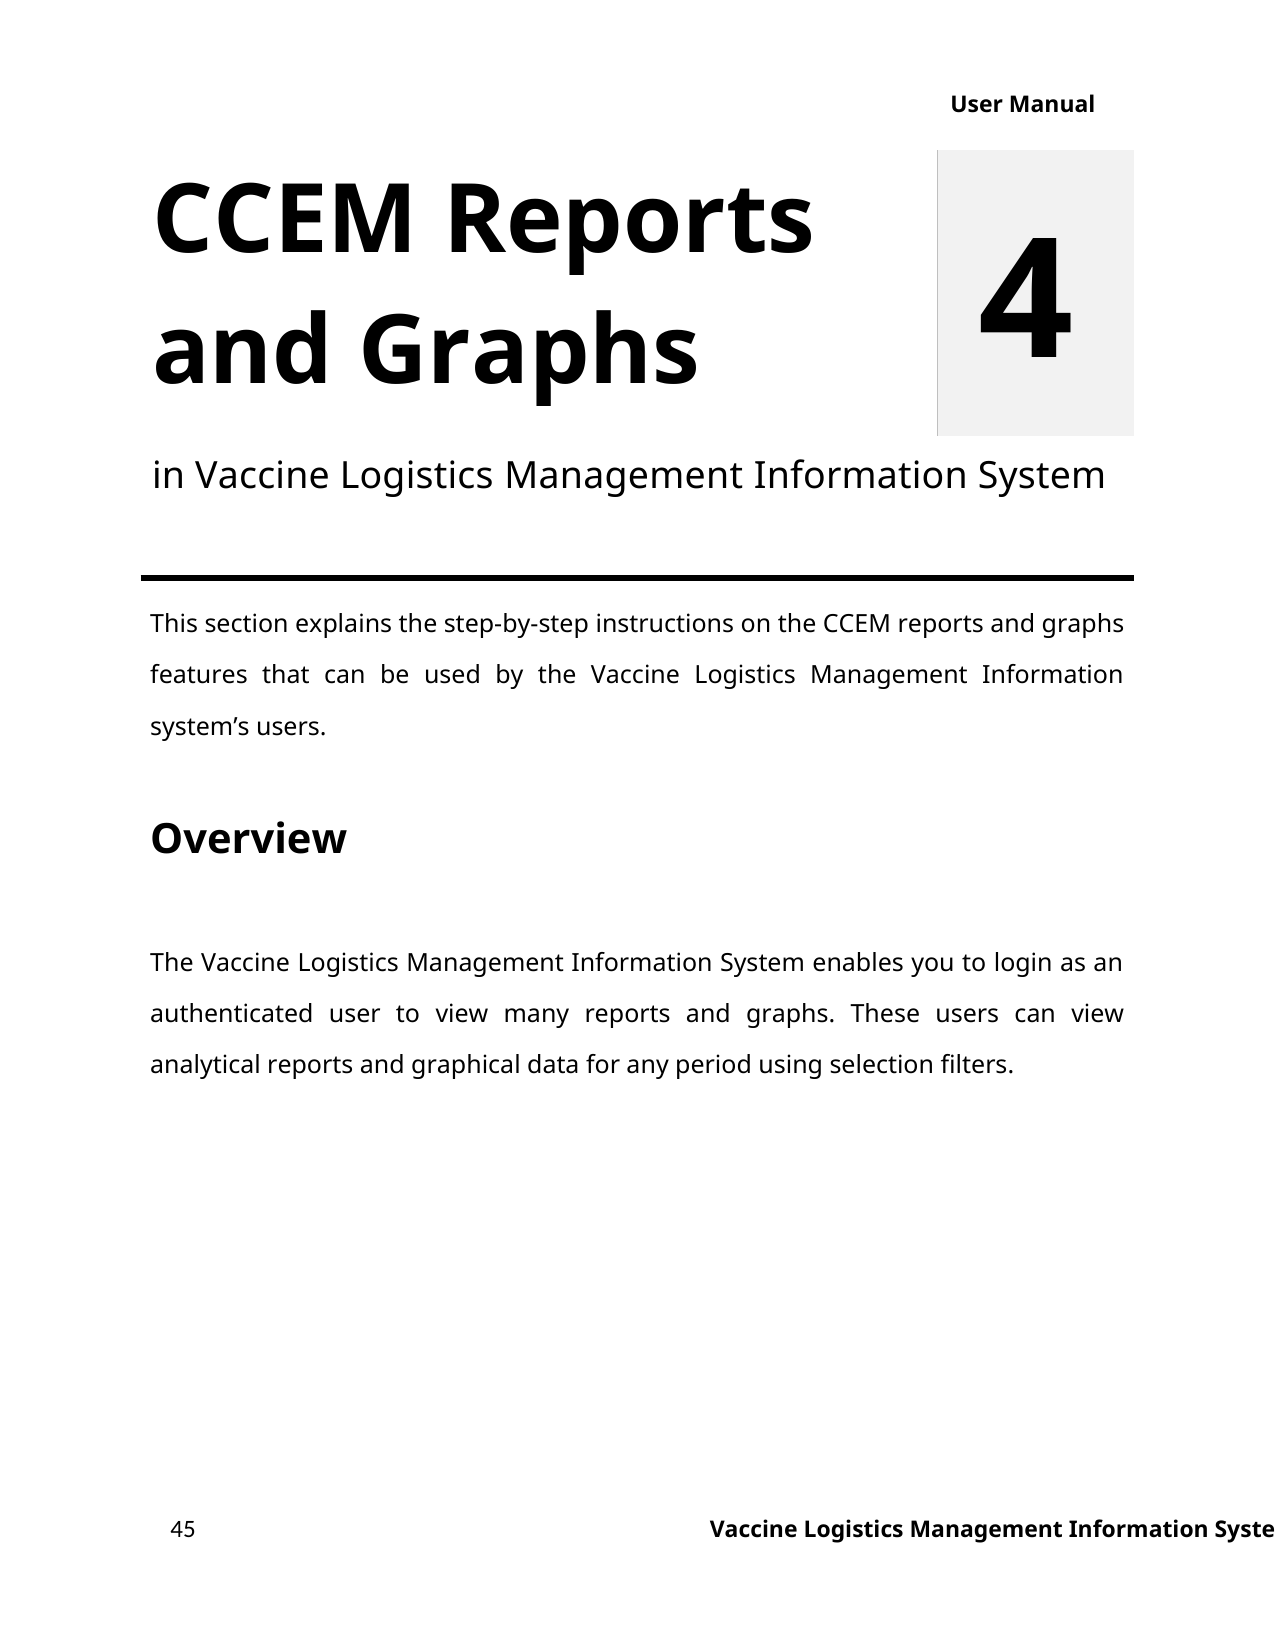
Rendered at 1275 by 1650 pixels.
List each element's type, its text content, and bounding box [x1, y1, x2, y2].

table_cell in Vaccine Logistics Management Information System [141, 436, 1134, 575]
table_header CCEM Reports and Graphs [141, 150, 937, 436]
text This section explains the step-by-step instructions on the CCEM reports and graphs features that can be used by the Vaccine Logistics Management Information system’s users. [150, 606, 1125, 742]
table_header 4 [938, 150, 1134, 436]
subtitle Overview [150, 809, 1125, 866]
text The Vaccine Logistics Management Information System enables you to login as an authenticated user to view many reports and graphs. These users can view analytical reports and graphical data for any period using selection filters. [150, 944, 1125, 1080]
